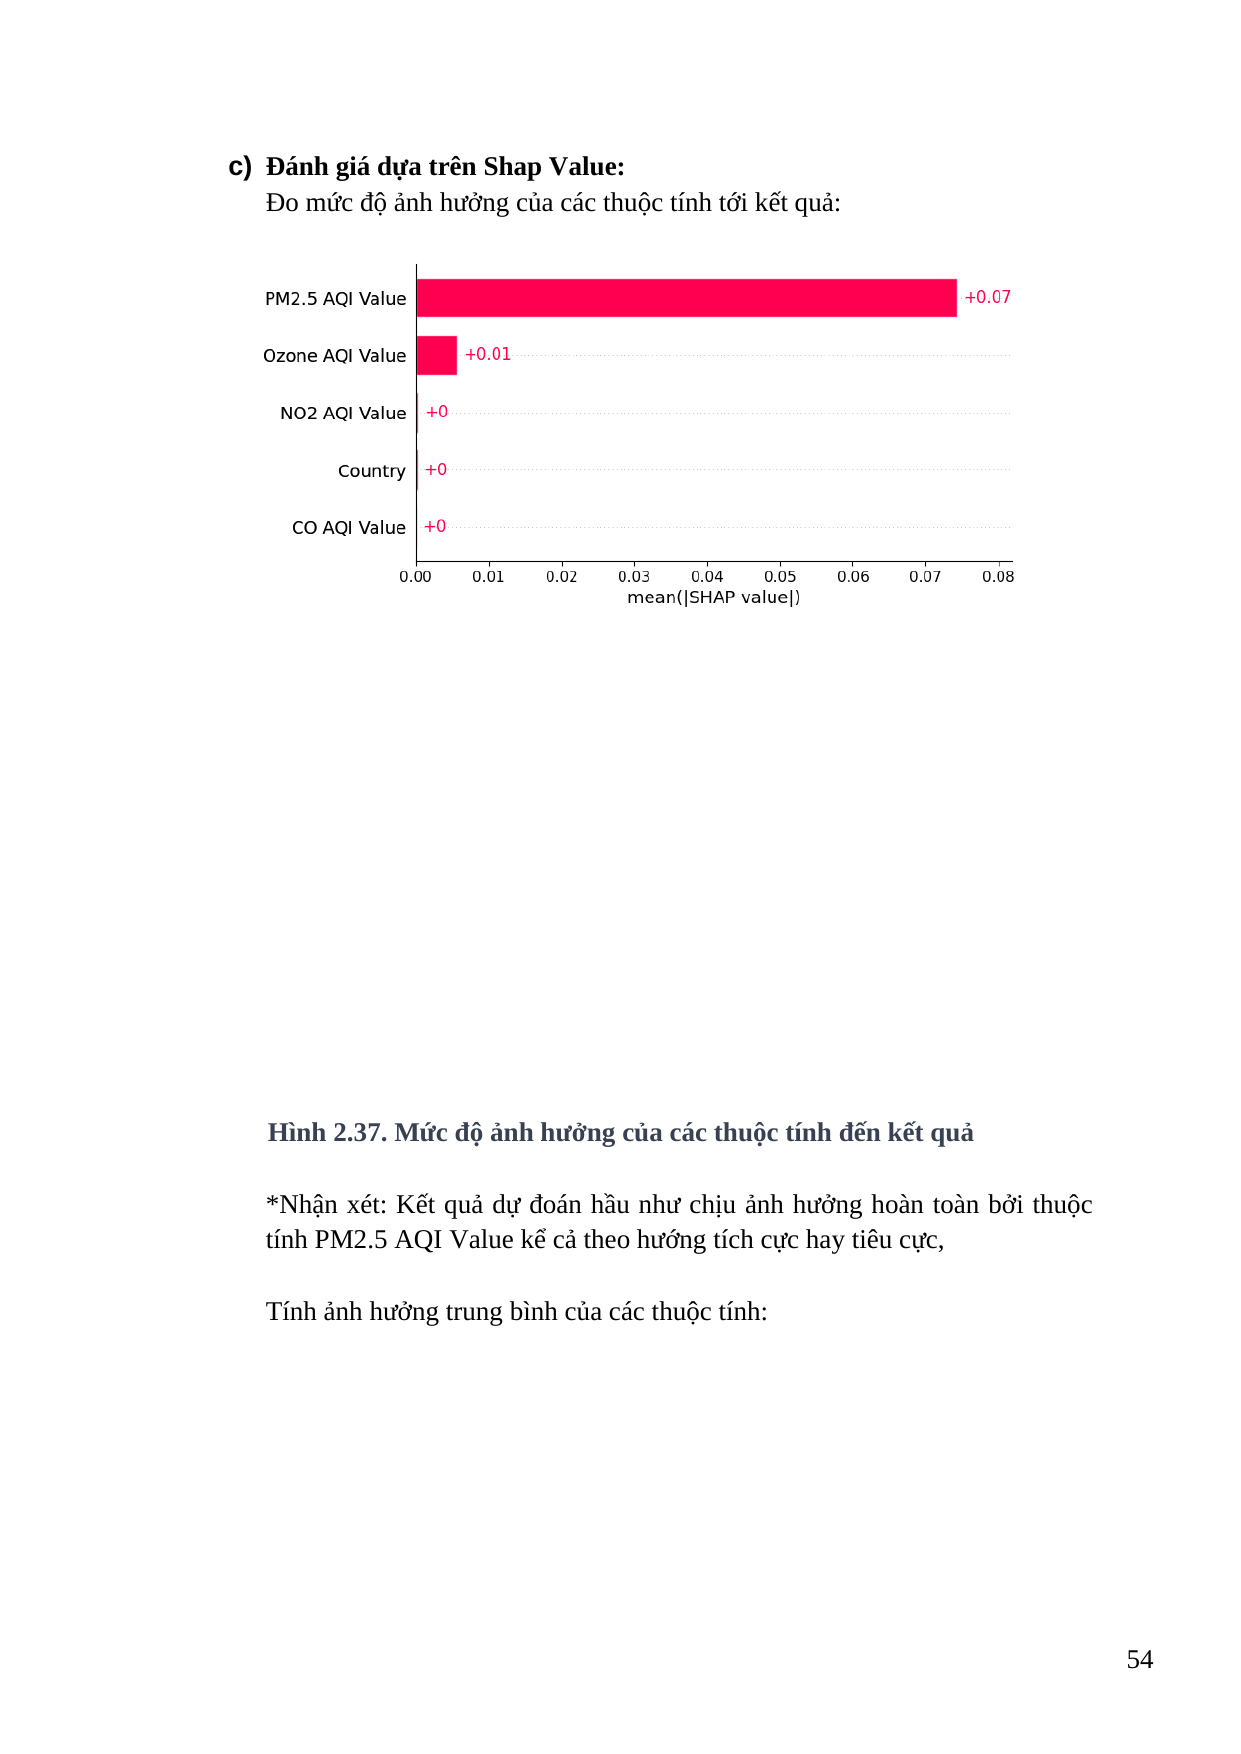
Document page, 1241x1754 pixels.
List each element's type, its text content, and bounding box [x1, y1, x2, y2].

picture [247, 254, 1025, 624]
subtitle Đánh giá dựa trên Shap Value: [228, 150, 1094, 181]
text *Nhận xét: Kết quả dự đoán hầu như chịu ảnh hưởng hoàn toàn bởi thuộc tính PM2.5 AQI Value kể cả theo hướng tích cực hay tiêu cực, [266, 1188, 1094, 1255]
text Tính ảnh hưởng trung bình của các thuộc tính: [266, 1295, 1094, 1326]
text Đo mức độ ảnh hưởng của các thuộc tính tới kết quả: [266, 186, 1094, 217]
text Hình 2.37. Mức độ ảnh hưởng của các thuộc tính đến kết quả [148, 1116, 1094, 1148]
